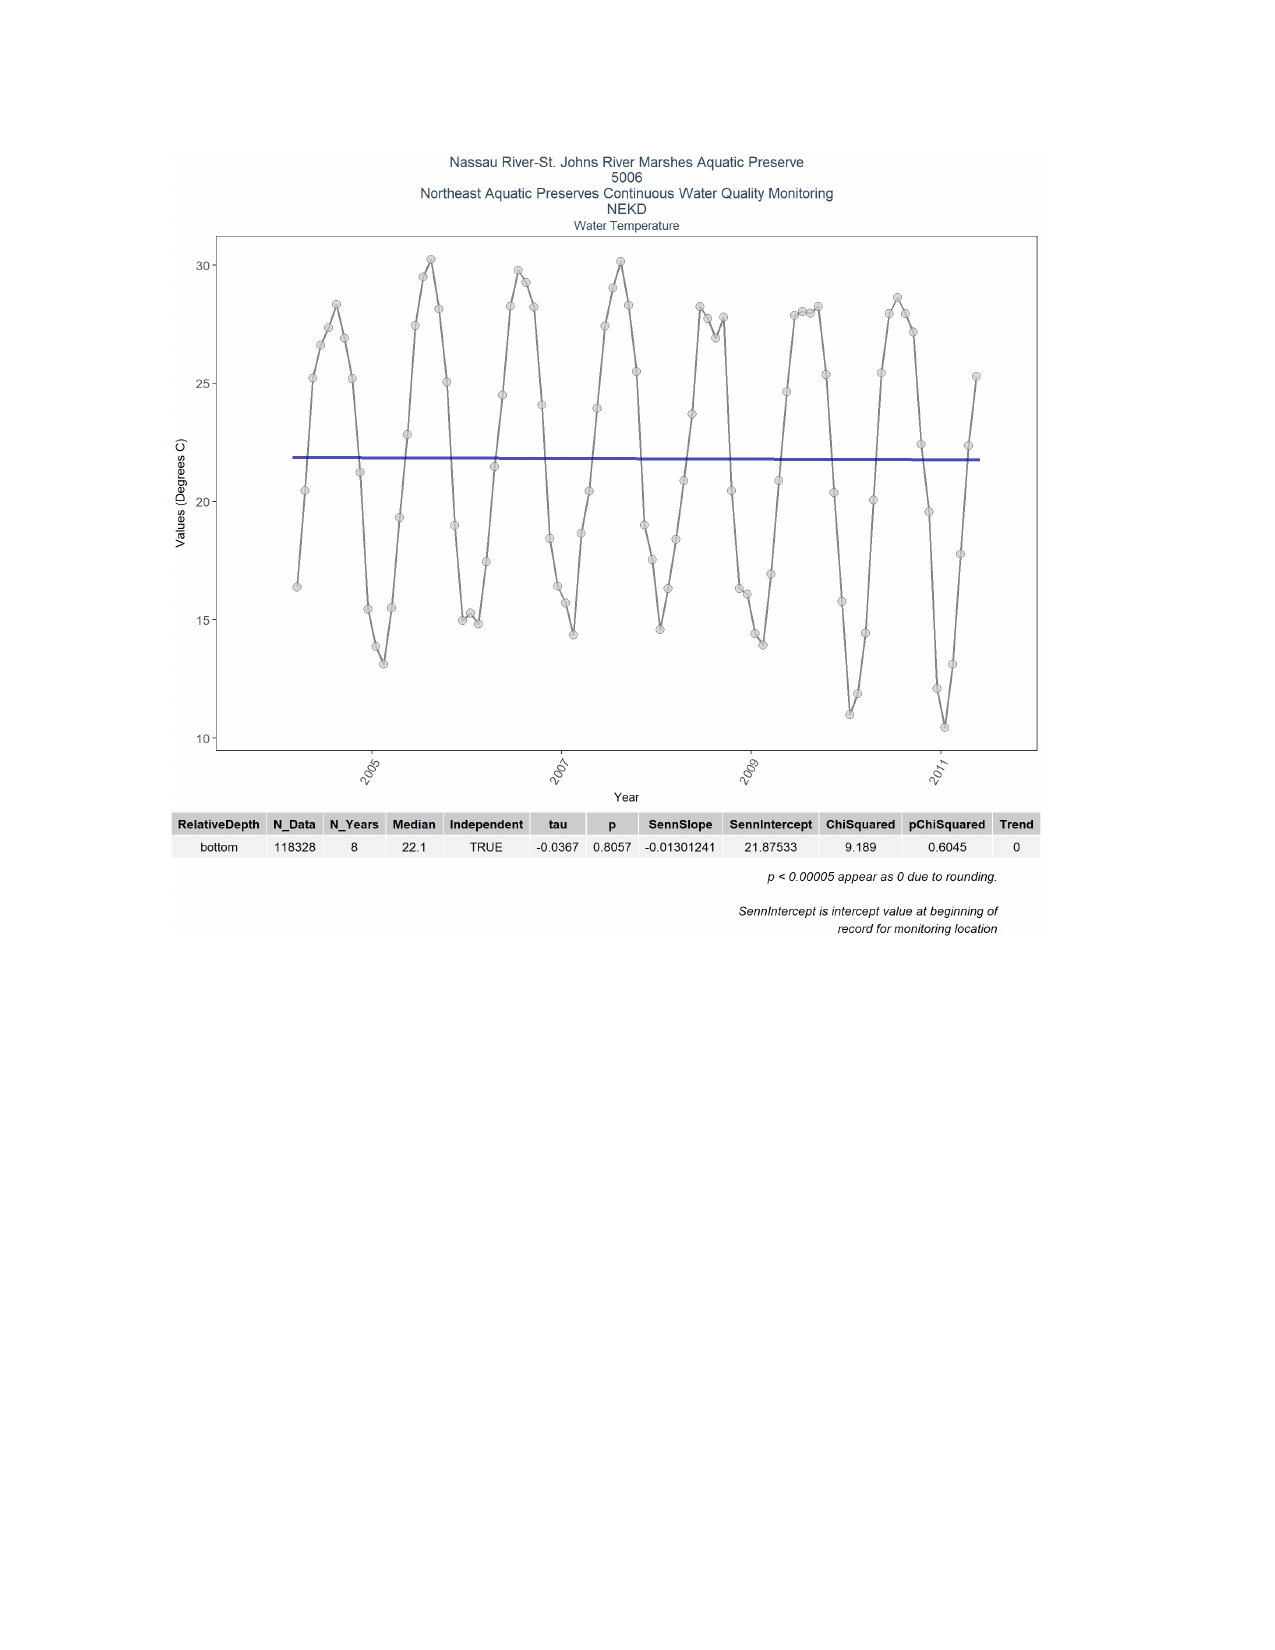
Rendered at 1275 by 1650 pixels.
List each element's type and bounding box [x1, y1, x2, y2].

picture [168, 150, 1044, 938]
